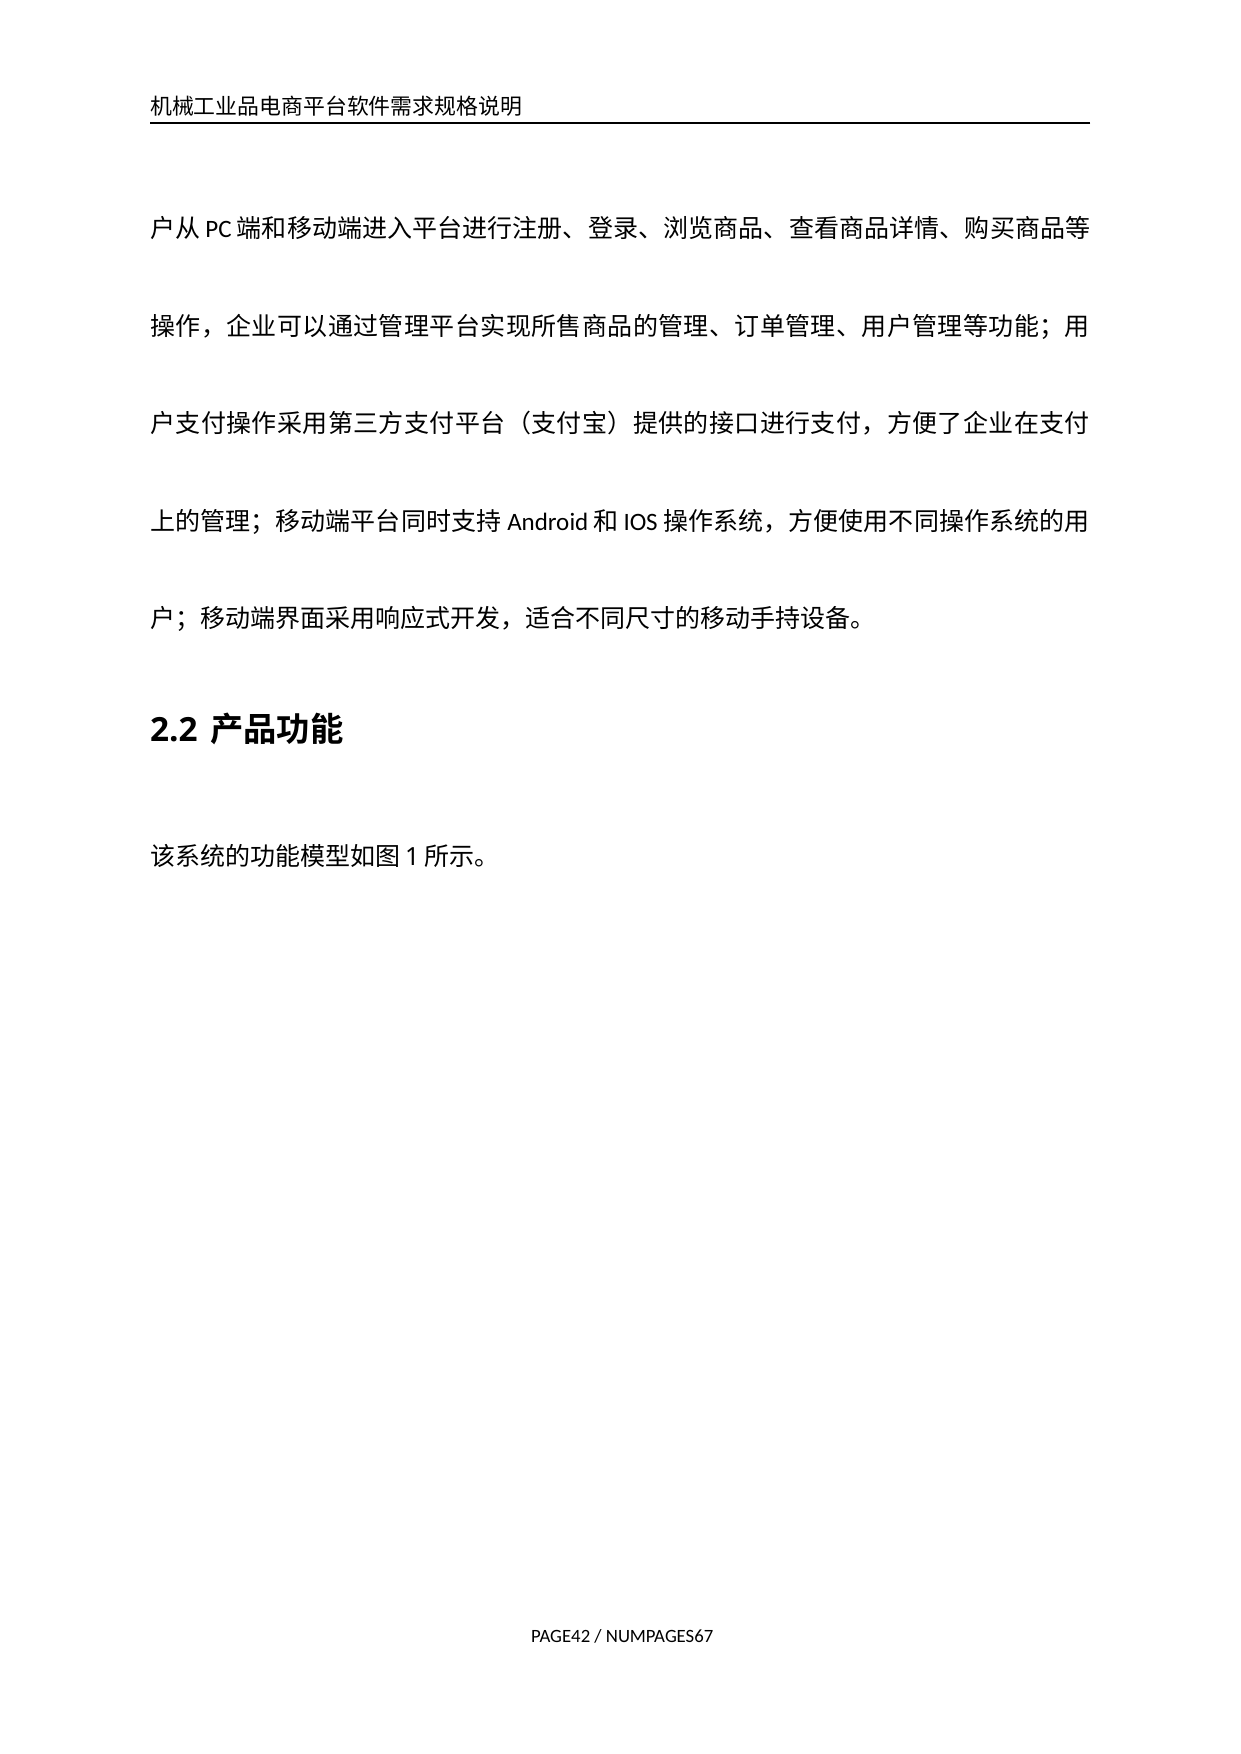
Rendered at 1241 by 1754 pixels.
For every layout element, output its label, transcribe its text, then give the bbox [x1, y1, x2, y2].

subtitle 产品功能 [150, 695, 1090, 760]
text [150, 194, 1090, 649]
text 该系统的功能模型如图1所示。 [150, 822, 1090, 887]
